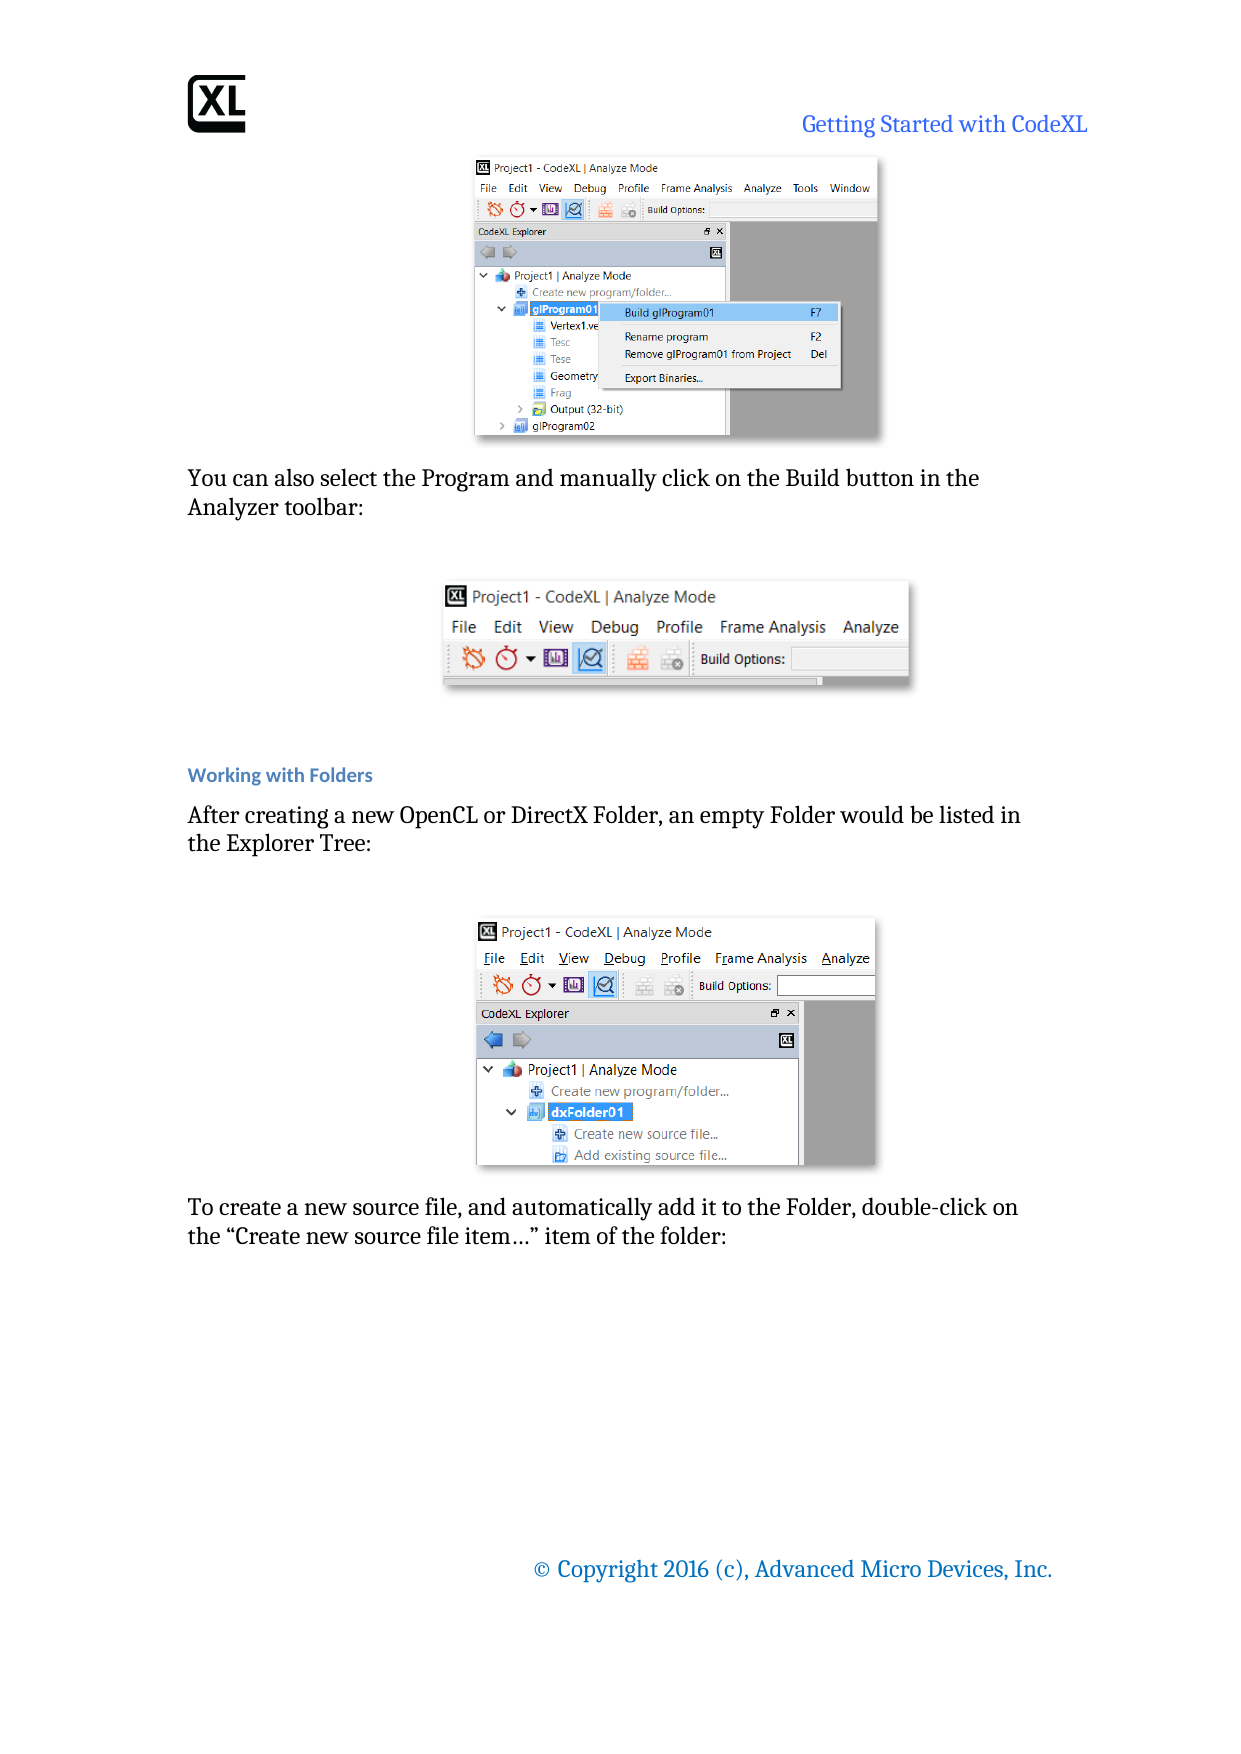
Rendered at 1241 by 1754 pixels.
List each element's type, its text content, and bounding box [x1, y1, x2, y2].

text After creating a new OpenCL or DirectX Folder, an empty Folder would be listed in the Explorer Tree: [187, 801, 1053, 858]
text To create a new source file, and automatically add it to the Folder, double-click on the “Create new source file item…” item of the folder: [187, 1193, 1053, 1251]
picture [443, 581, 909, 685]
picture [474, 157, 878, 435]
picture [476, 918, 875, 1165]
text You can also select the Program and manually click on the Build button in the Analyzer toolbar: [187, 464, 1053, 522]
picture [187, 75, 246, 133]
subtitle Working with Folders [187, 763, 1053, 788]
